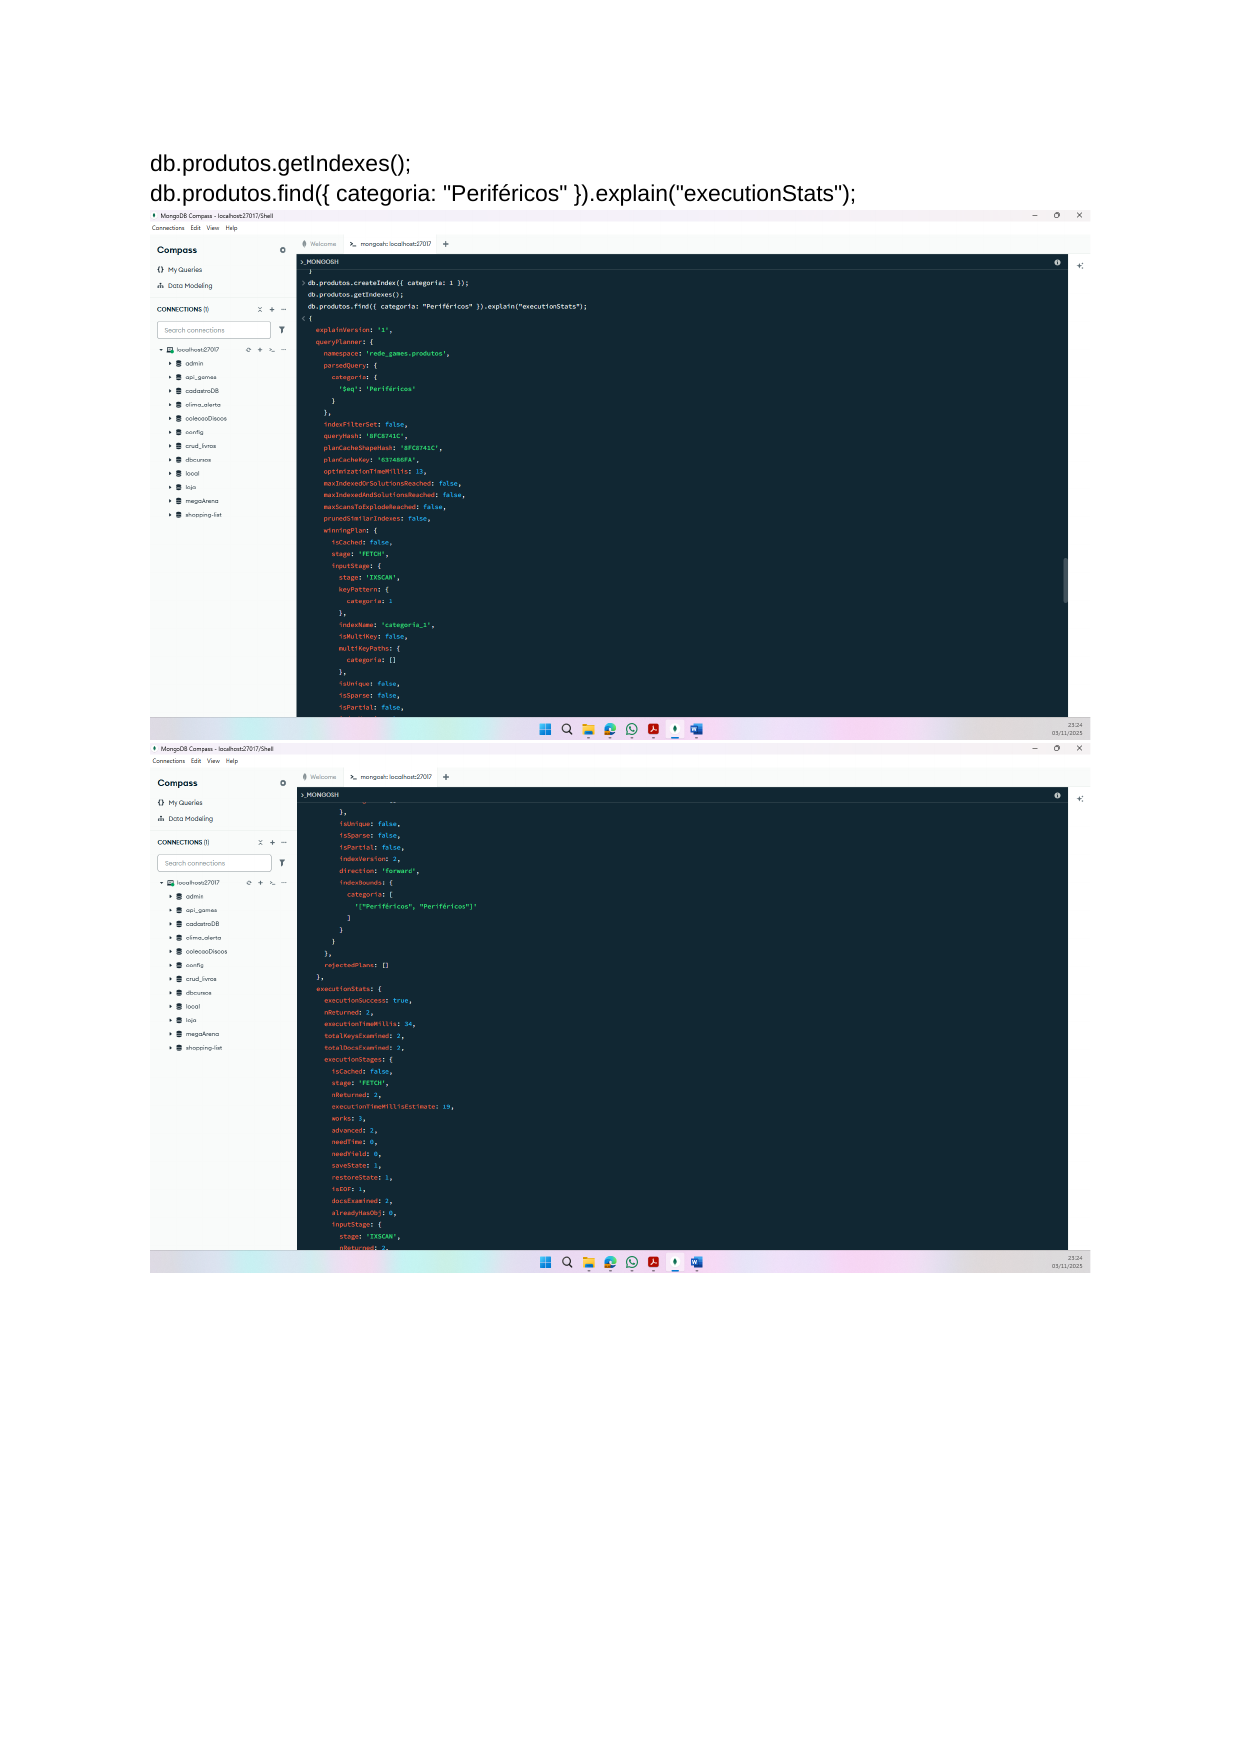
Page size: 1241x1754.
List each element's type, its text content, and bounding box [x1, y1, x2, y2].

text db.produtos.find({ categoria: "Periféricos" }).explain("executionStats"); [150, 180, 1090, 207]
text db.produtos.getIndexes(); [150, 150, 1090, 176]
picture [150, 743, 1091, 1273]
picture [150, 210, 1091, 740]
